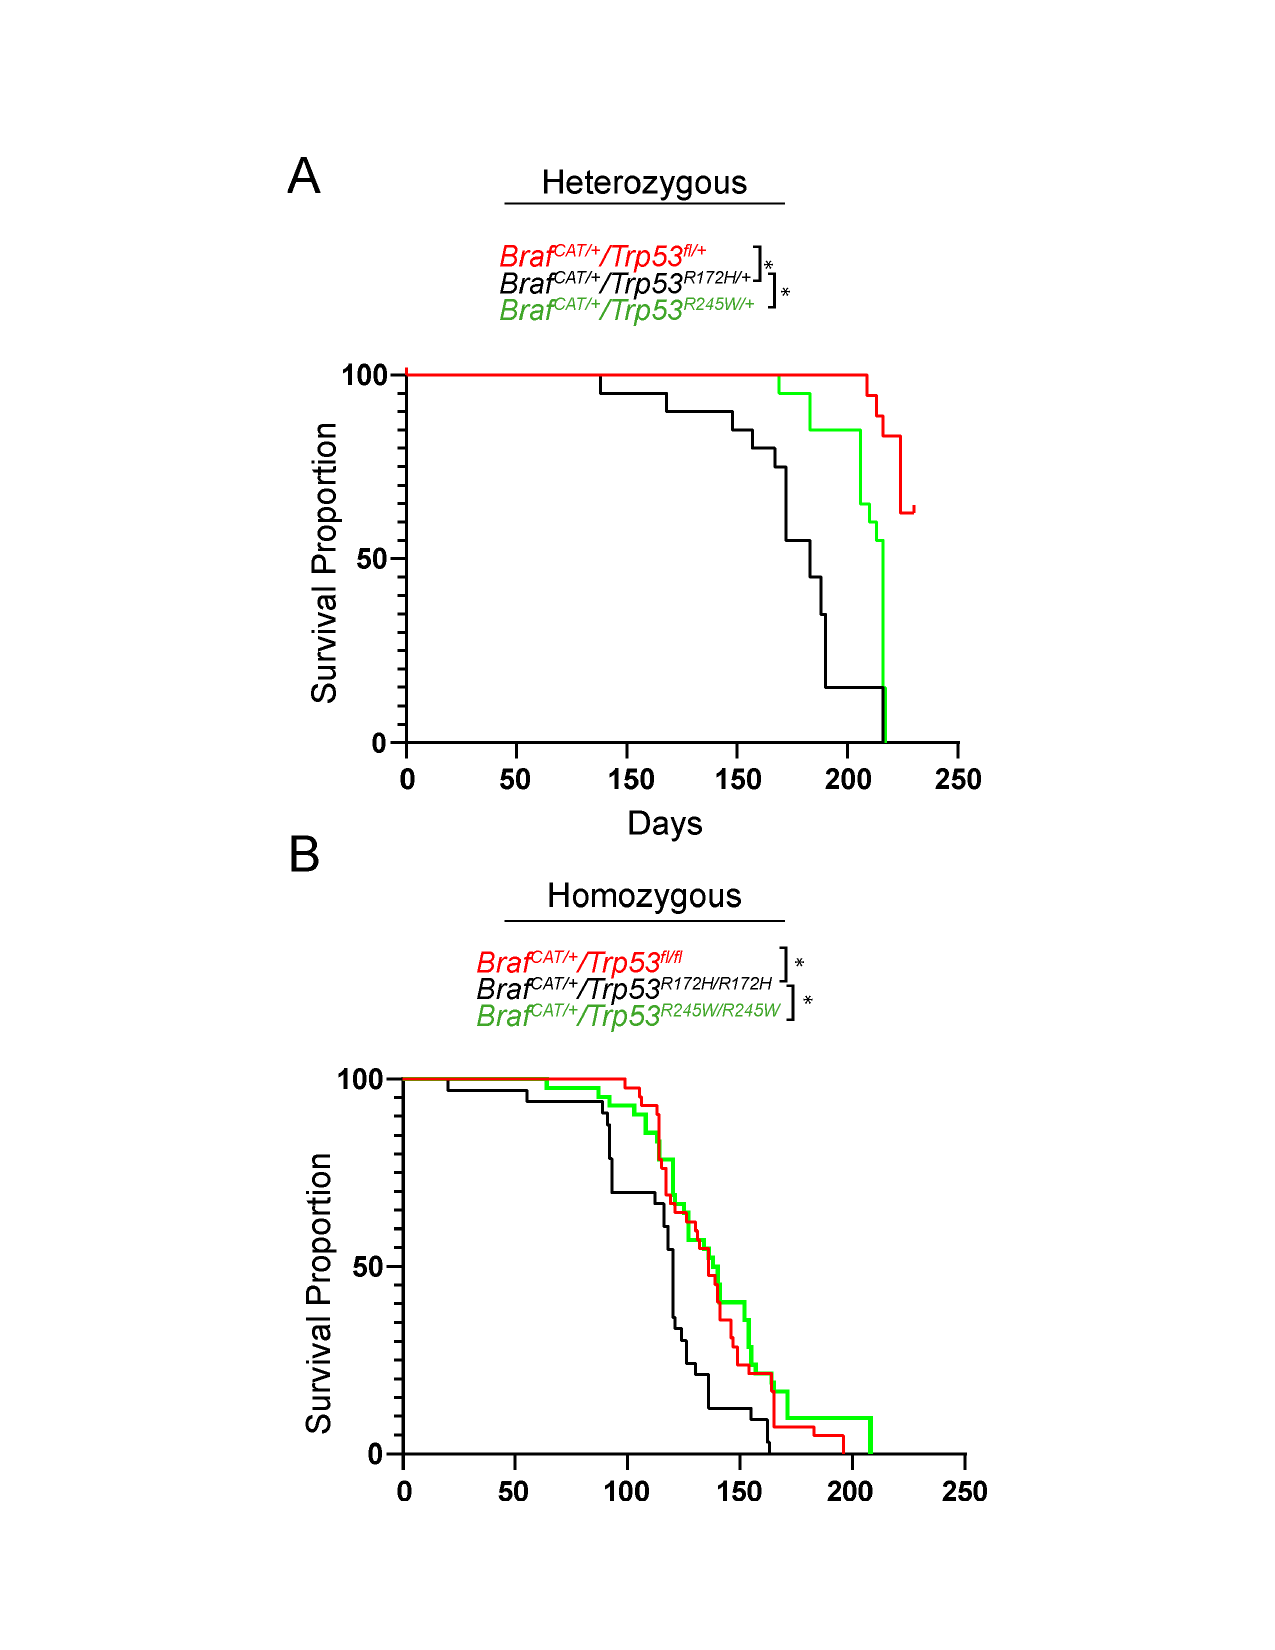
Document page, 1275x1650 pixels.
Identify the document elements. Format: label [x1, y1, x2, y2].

picture [287, 150, 988, 1501]
